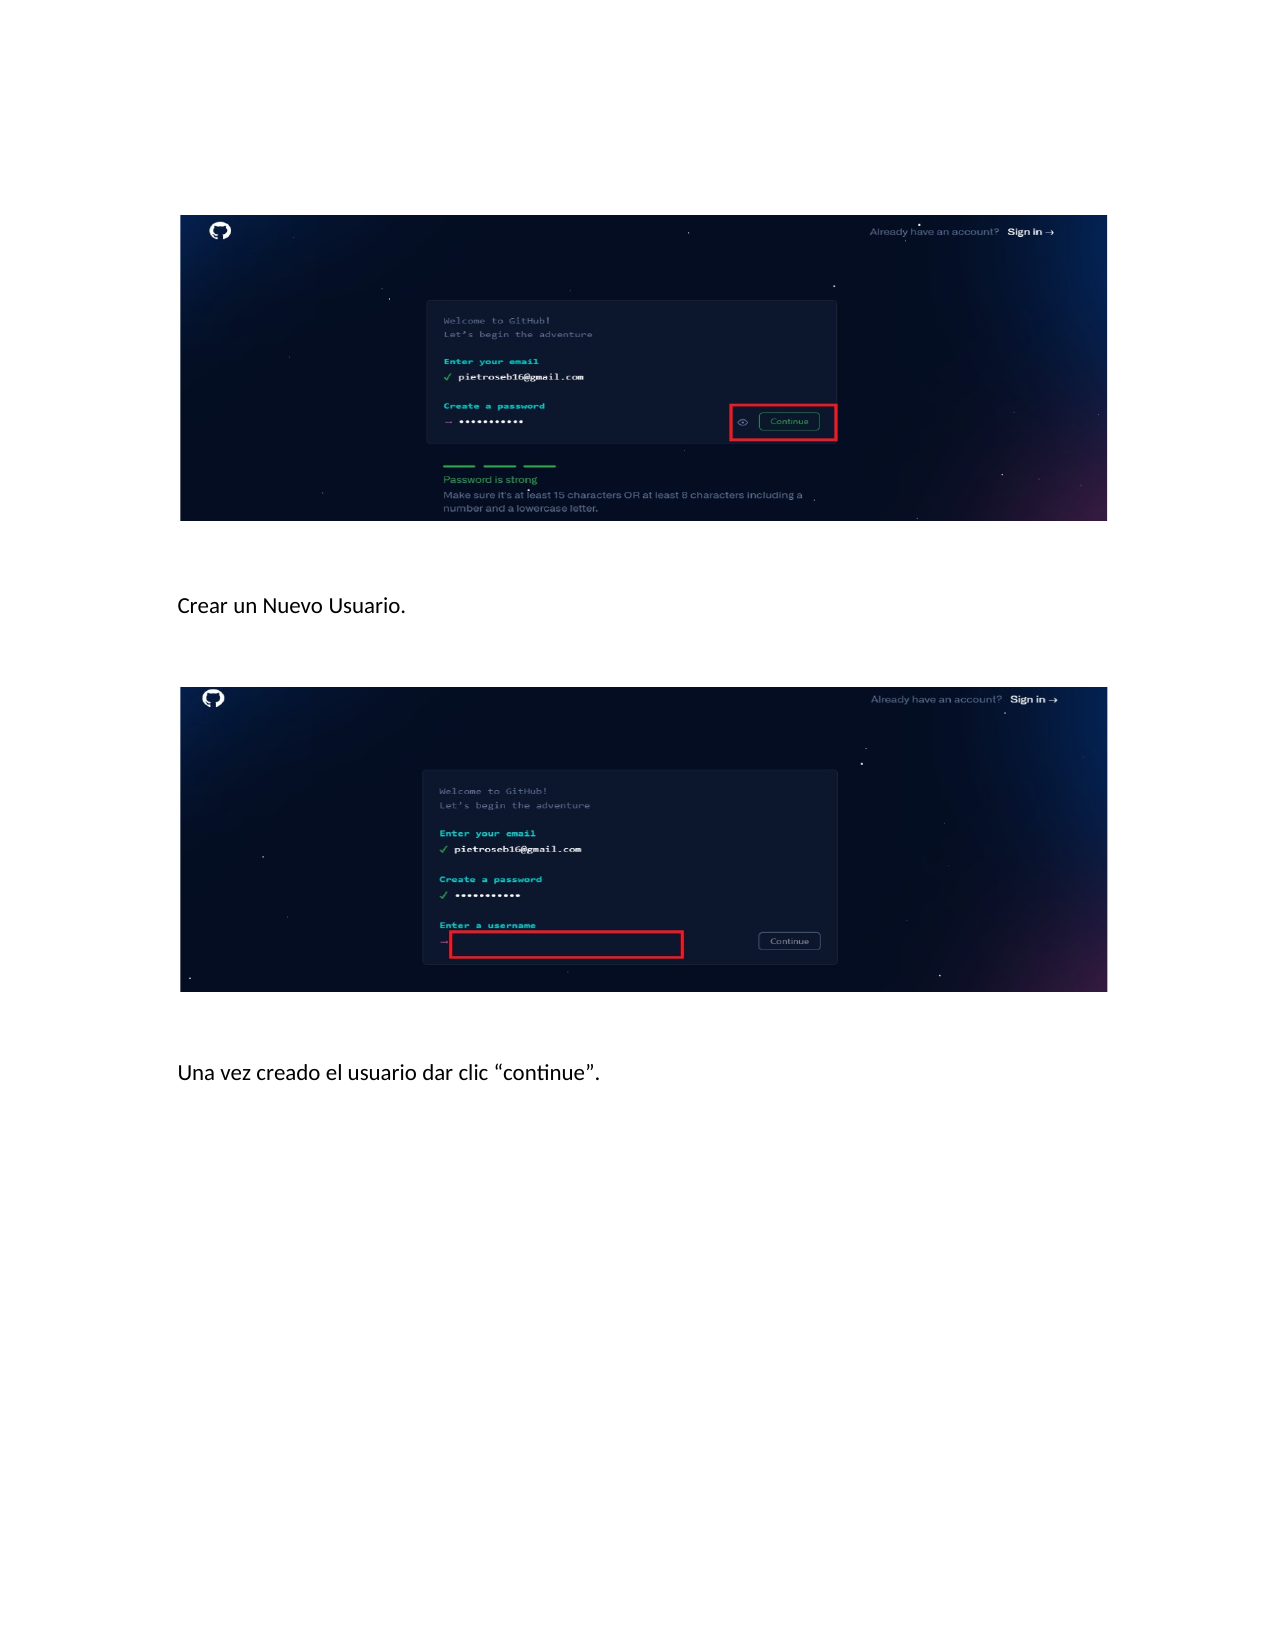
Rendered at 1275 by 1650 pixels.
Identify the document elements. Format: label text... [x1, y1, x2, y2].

picture [180, 215, 1108, 521]
text Crear un Nuevo Usuario. [177, 591, 1225, 619]
picture [180, 687, 1108, 992]
text Una vez creado el usuario dar clic “continue”. [177, 1058, 1225, 1086]
